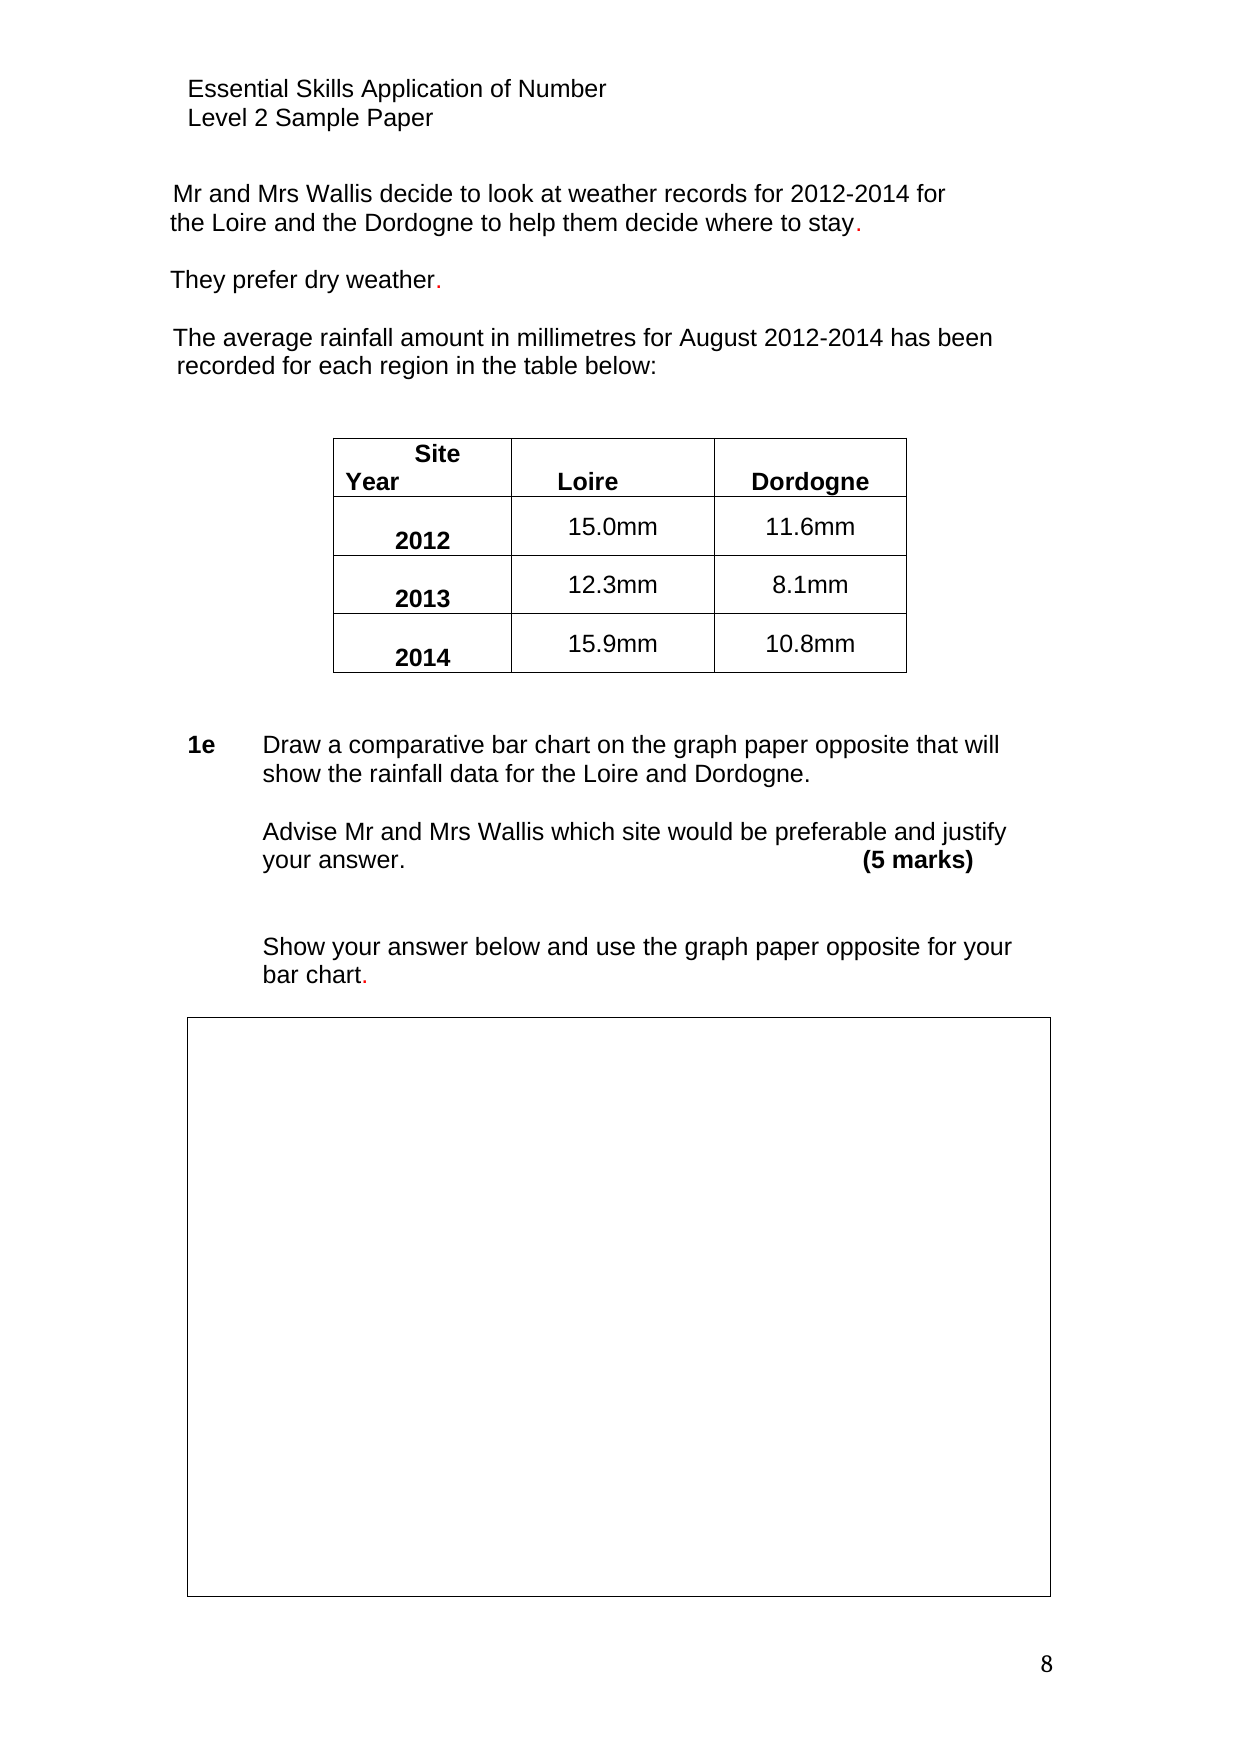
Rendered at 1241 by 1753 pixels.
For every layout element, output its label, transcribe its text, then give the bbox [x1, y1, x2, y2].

text the Loire and the Dordogne to help them decide where to stay. [170, 207, 1053, 236]
table_cell 11.6mm [715, 497, 906, 554]
table_cell 2012 [334, 497, 511, 554]
text 1e Draw a comparative bar chart on the graph paper opposite that will show the rainfall data for the Loire and Dordogne. [187, 730, 1053, 788]
table_header Site Year [334, 439, 511, 496]
table_header Loire [512, 439, 714, 496]
table_cell 12.3mm [512, 556, 714, 613]
text Advise Mr and Mrs Wallis which site would be preferable and justify your answer. (5 marks) [262, 816, 1053, 874]
table_cell 10.8mm [715, 614, 906, 672]
text The average rainfall amount in millimetres for August 2012-2014 has been [173, 322, 1053, 351]
table_cell 8.1mm [715, 556, 906, 613]
table_cell 15.9mm [512, 614, 714, 672]
table_cell 2013 [334, 556, 511, 613]
text They prefer dry weather. [170, 265, 1053, 294]
table_cell 15.0mm [512, 497, 714, 554]
table_cell 2014 [334, 614, 511, 672]
table_header Dordogne [715, 439, 906, 496]
text Show your answer below and use the graph paper opposite for your bar chart. [262, 931, 1053, 989]
text Mr and Mrs Wallis decide to look at weather records for 2012-2014 for [173, 179, 1053, 207]
text recorded for each region in the table below: [170, 351, 1053, 380]
